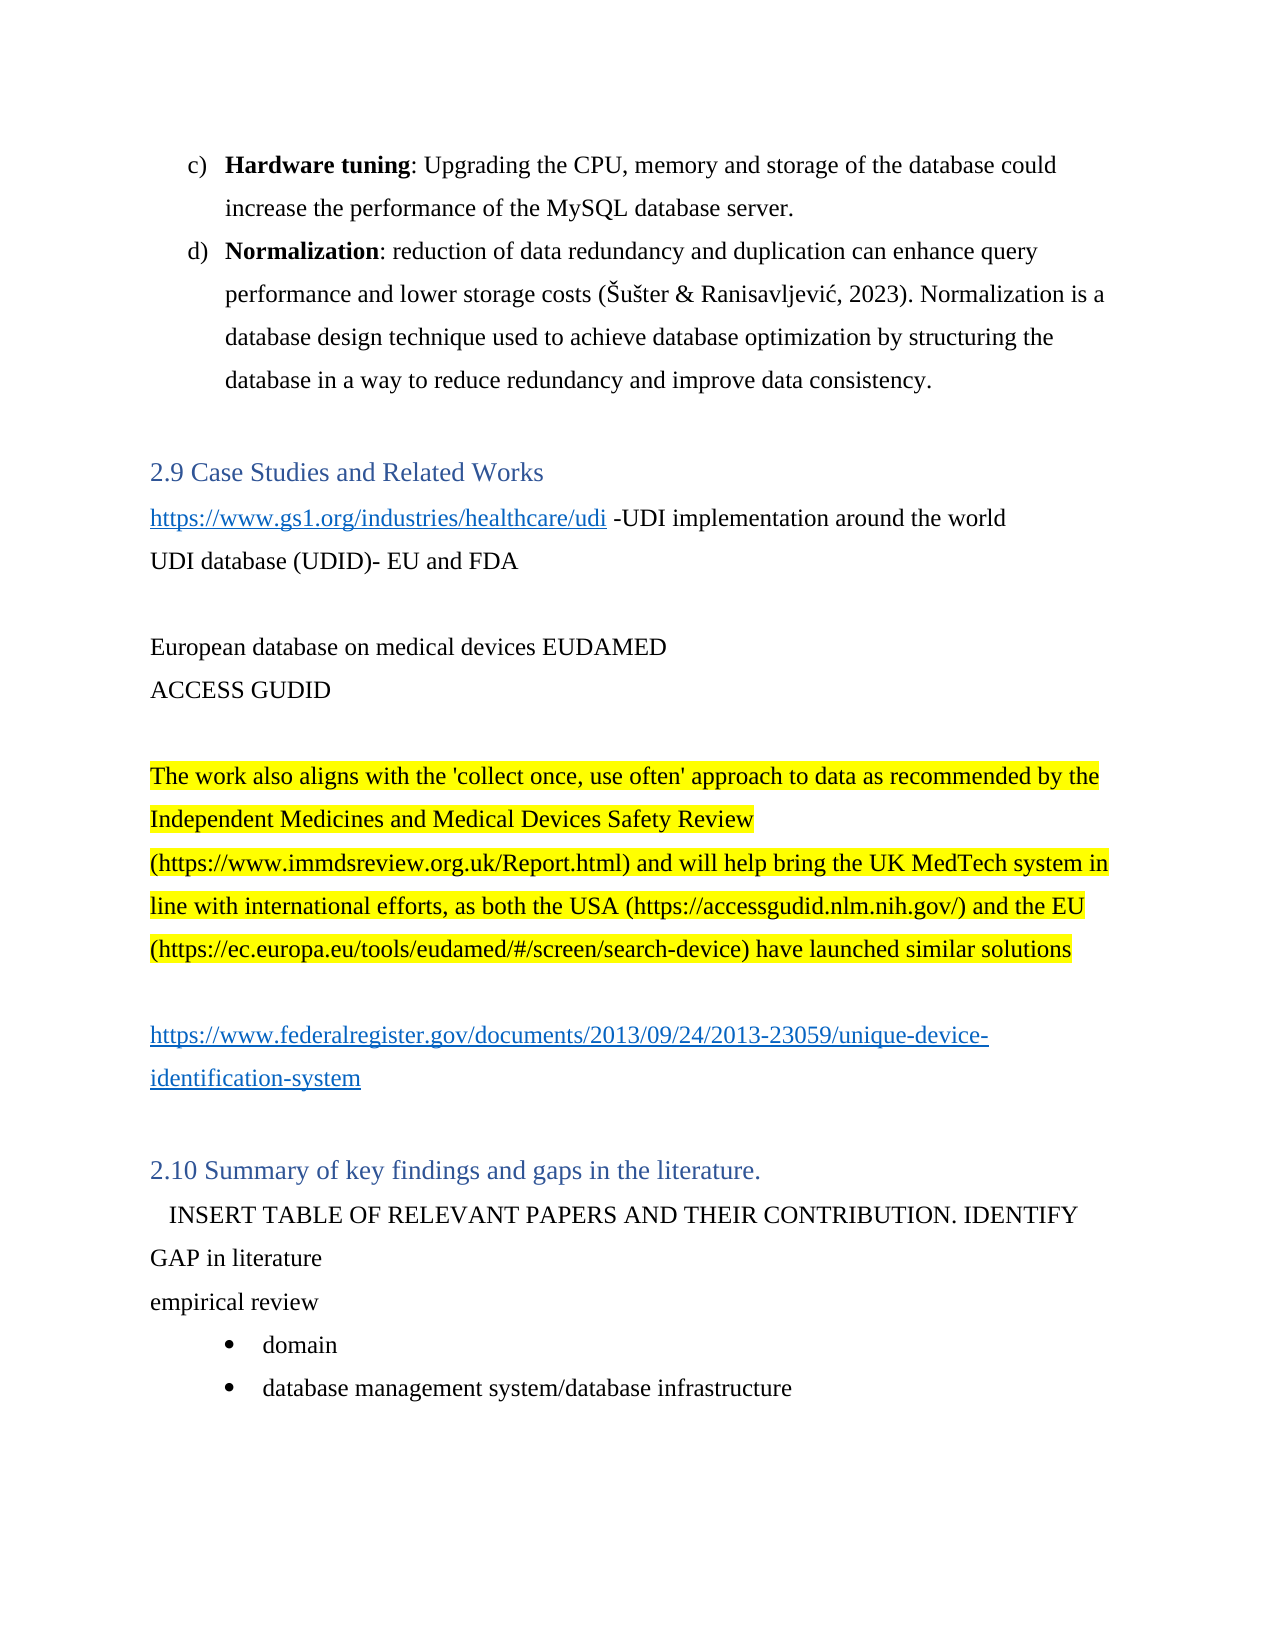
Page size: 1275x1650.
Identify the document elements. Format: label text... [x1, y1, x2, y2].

text The work also aligns with the 'collect once, use often' approach to data as recommended by the Independent Medicines and Medical Devices Safety Review (https://www.immdsreview.org.uk/Report.html) and will help bring the UK MedTech system in line with international efforts, as both the USA (https://accessgudid.nlm.nih.gov/) and the EU (https://ec.europa.eu/tools/eudamed/#/screen/search-device) have launched similar solutions [150, 761, 1125, 963]
text UDI database (UDID)- EU and FDA [150, 546, 1125, 574]
list Hardware tuning: Upgrading the CPU, memory and storage of the database could increase the performance of the MySQL database server. [187, 150, 1125, 222]
list domain [225, 1330, 1125, 1358]
text INSERT TABLE OF RELEVANT PAPERS AND THEIR CONTRIBUTION. IDENTIFY GAP in literature [150, 1200, 1125, 1272]
text empirical review [150, 1287, 1125, 1315]
text ACCESS GUDID [150, 675, 1125, 704]
text https://www.gs1.org/industries/healthcare/udi -UDI implementation around the world [150, 503, 1125, 531]
list Normalization: reduction of data redundancy and duplication can enhance query performance and lower storage costs . Normalization is a database design technique used to achieve database optimization by structuring the database in a way to reduce redundancy and improve data consistency. [187, 236, 1125, 394]
list database management system/database infrastructure [225, 1373, 1125, 1402]
subtitle 2.10 Summary of key findings and gaps in the literature. [150, 1154, 1125, 1185]
text https://www.federalregister.gov/documents/2013/09/24/2013-23059/unique-device-identification-system [150, 1020, 1125, 1092]
text European database on medical devices EUDAMED [150, 632, 1125, 661]
subtitle 2.9 Case Studies and Related Works [150, 456, 1125, 487]
